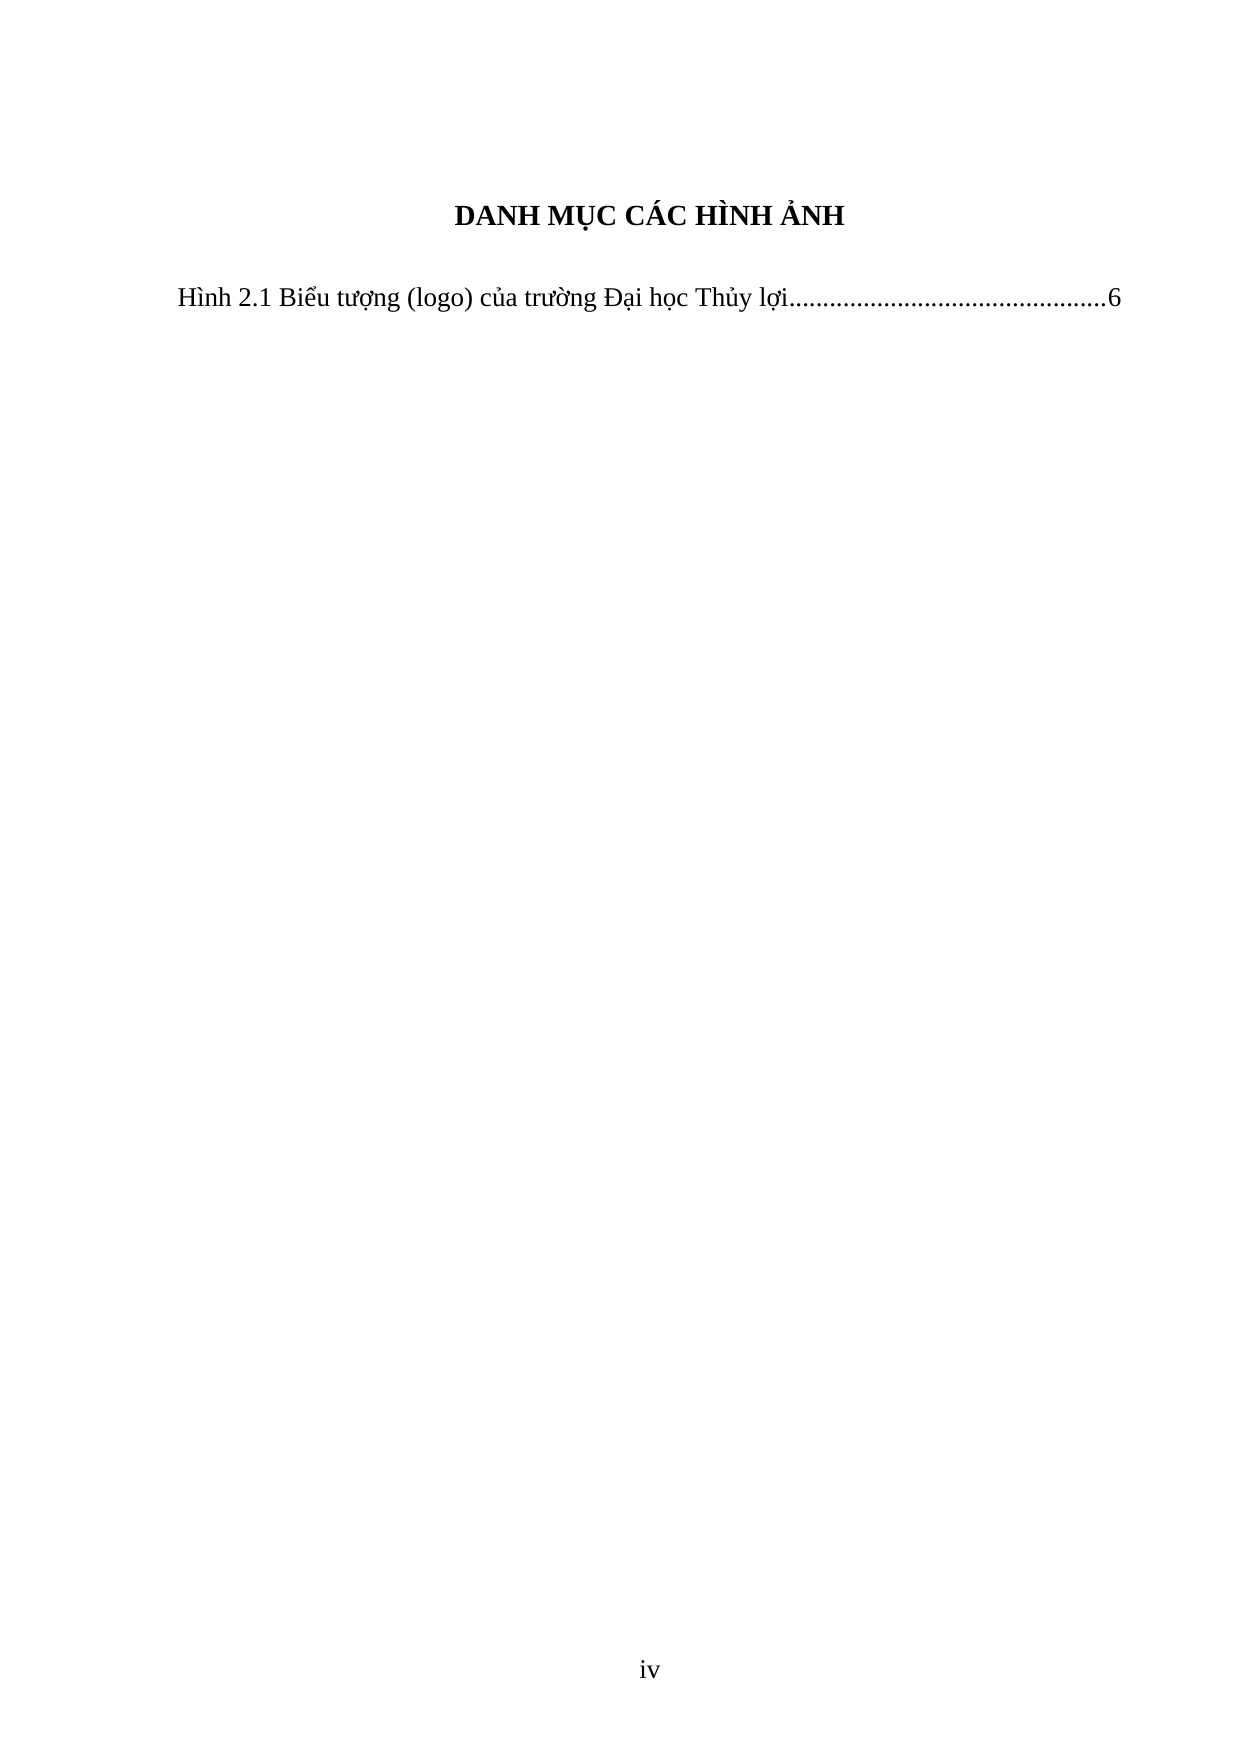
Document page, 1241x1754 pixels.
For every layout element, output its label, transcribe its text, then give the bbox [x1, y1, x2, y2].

text Hình 2.1 Biểu tượng (logo) của trường Đại học Thủy lợi 6 [177, 281, 1122, 312]
subtitle DANH MỤC CÁC HÌNH ẢNH [177, 198, 1122, 231]
